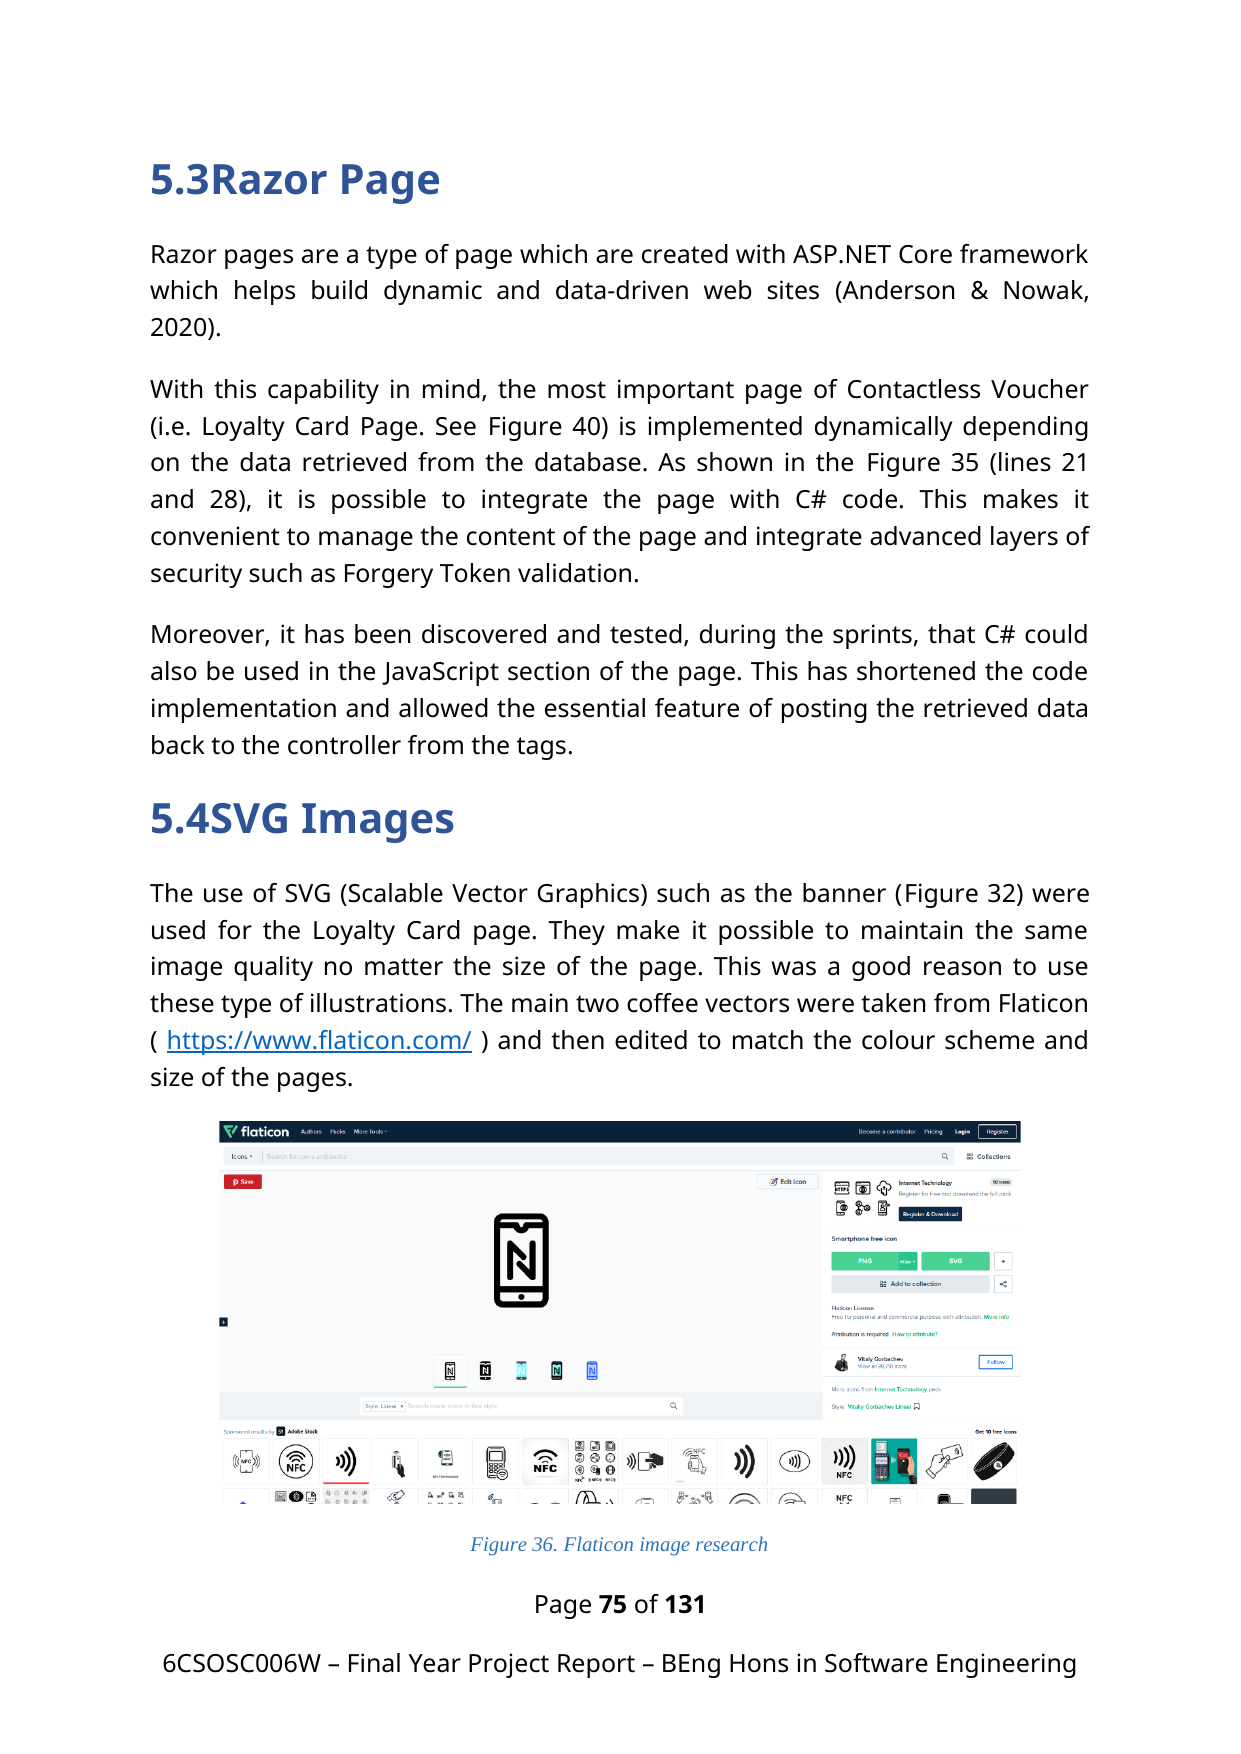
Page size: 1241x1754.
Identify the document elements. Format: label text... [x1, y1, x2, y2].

text The use of SVG (Scalable Vector Graphics) such as the banner (Figure 32) were used for the Loyalty Card page. They make it possible to maintain the same image quality no matter the size of the page. This was a good reason to use these type of illustrations. The main two coffee vectors were taken from Flaticon ( https://www.flaticon.com/ ) and then edited to match the colour scheme and size of the pages. [150, 876, 1090, 1093]
text Moreover, it has been discovered and tested, during the sprints, that C# could also be used in the JavaScript section of the page. This has shortened the code implementation and allowed the essential feature of posting the retrieved data back to the controller from the tags. [150, 617, 1090, 762]
text Razor pages are a type of page which are created with ASP.NET Core framework which helps build dynamic and data-driven web sites . [150, 236, 1090, 344]
subtitle SVG Images [150, 789, 1090, 846]
text With this capability in mind, the most important page of Contactless Voucher (i.e. Loyalty Card Page. See Figure 40) is implemented dynamically depending on the data retrieved from the database. As shown in the Figure 35 (lines 21 and 28), it is possible to integrate the page with C# code. This makes it convenient to manage the content of the page and integrate advanced layers of security such as Forgery Token validation. [150, 372, 1090, 589]
picture [219, 1121, 1021, 1504]
subtitle Razor Page [150, 150, 1090, 207]
